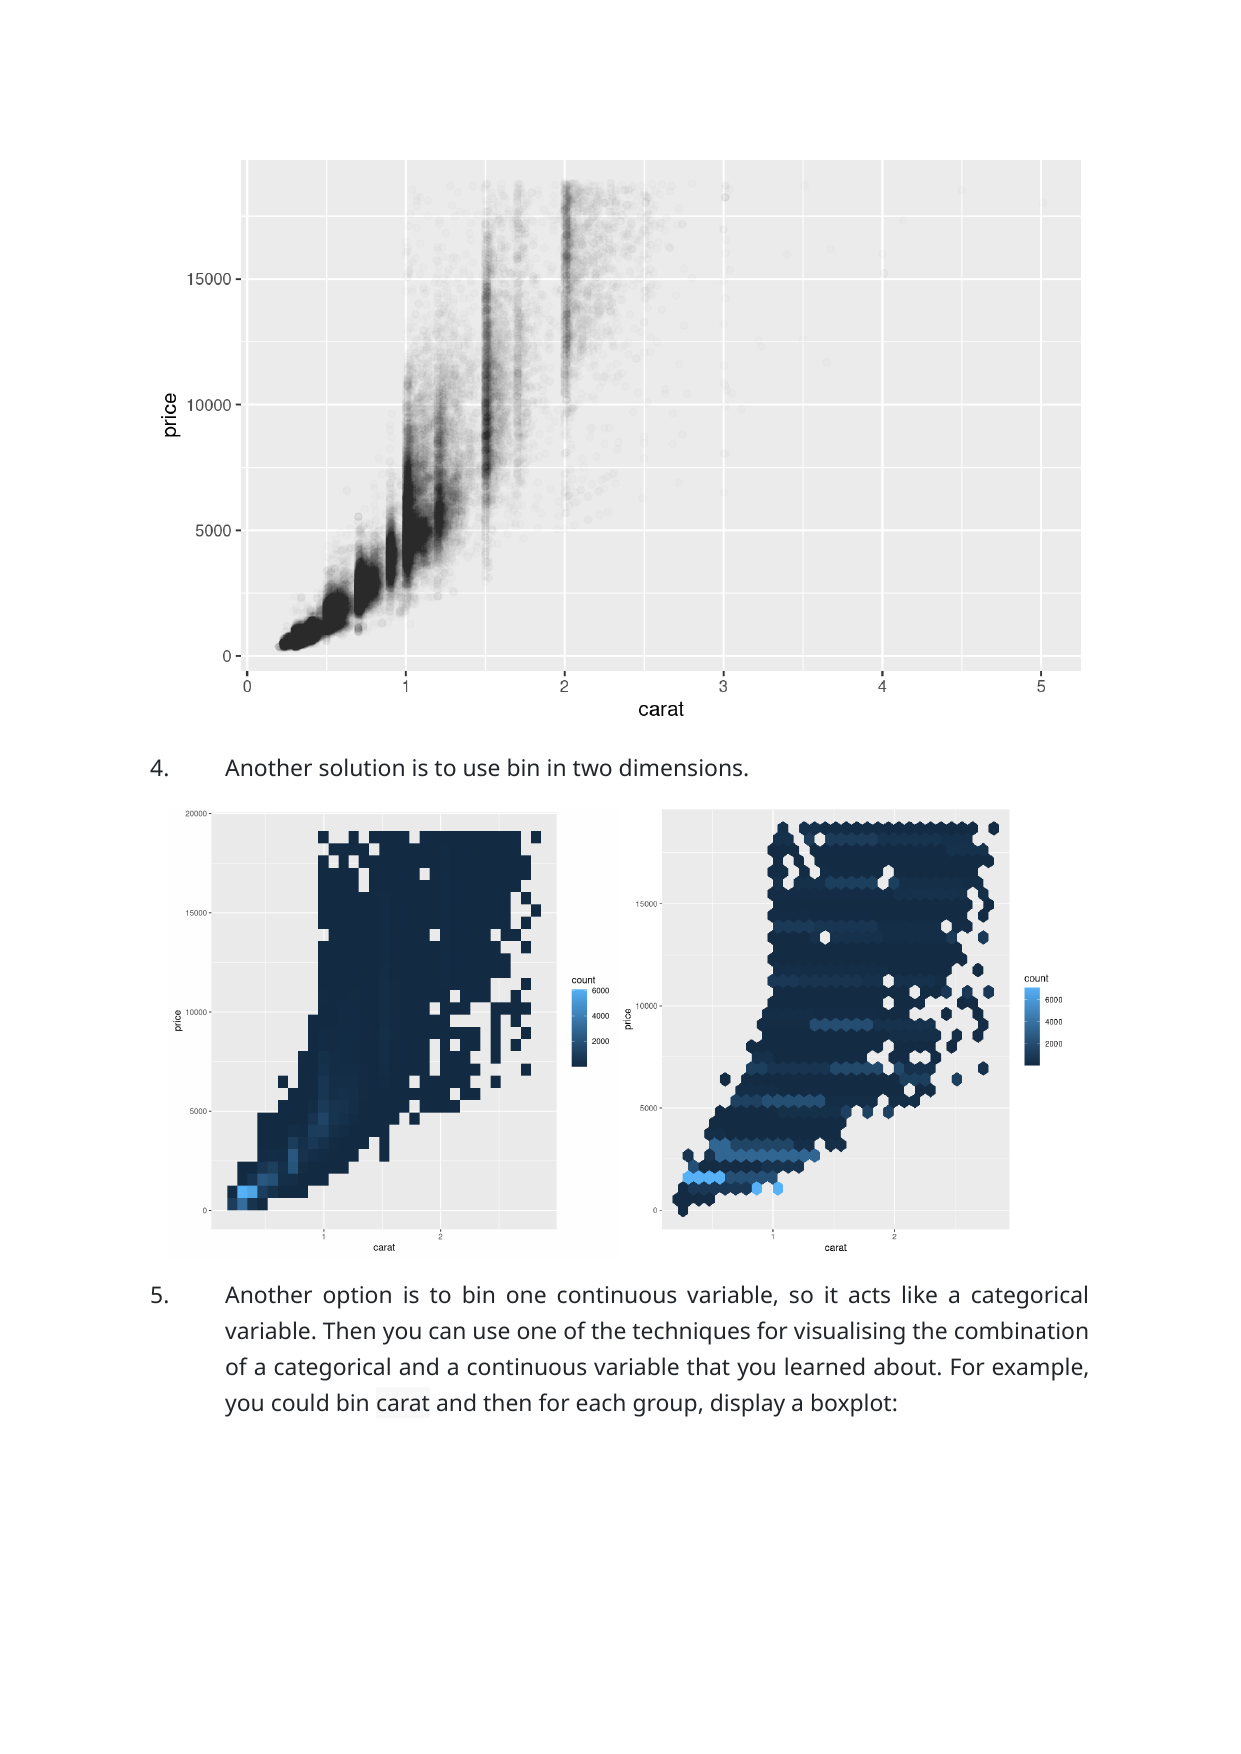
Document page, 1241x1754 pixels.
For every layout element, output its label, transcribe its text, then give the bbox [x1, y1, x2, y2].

picture [168, 804, 1072, 1258]
list Another solution is to use bin in two dimensions. [150, 752, 1090, 783]
picture [150, 150, 1091, 731]
list Another option is to bin one continuous variable, so it acts like a categorical variable. Then you can use one of the techniques for visualising the combination of a categorical and a continuous variable that you learned about. For example, you could bin carat and then for each group, display a boxplot: [150, 1279, 1090, 1418]
